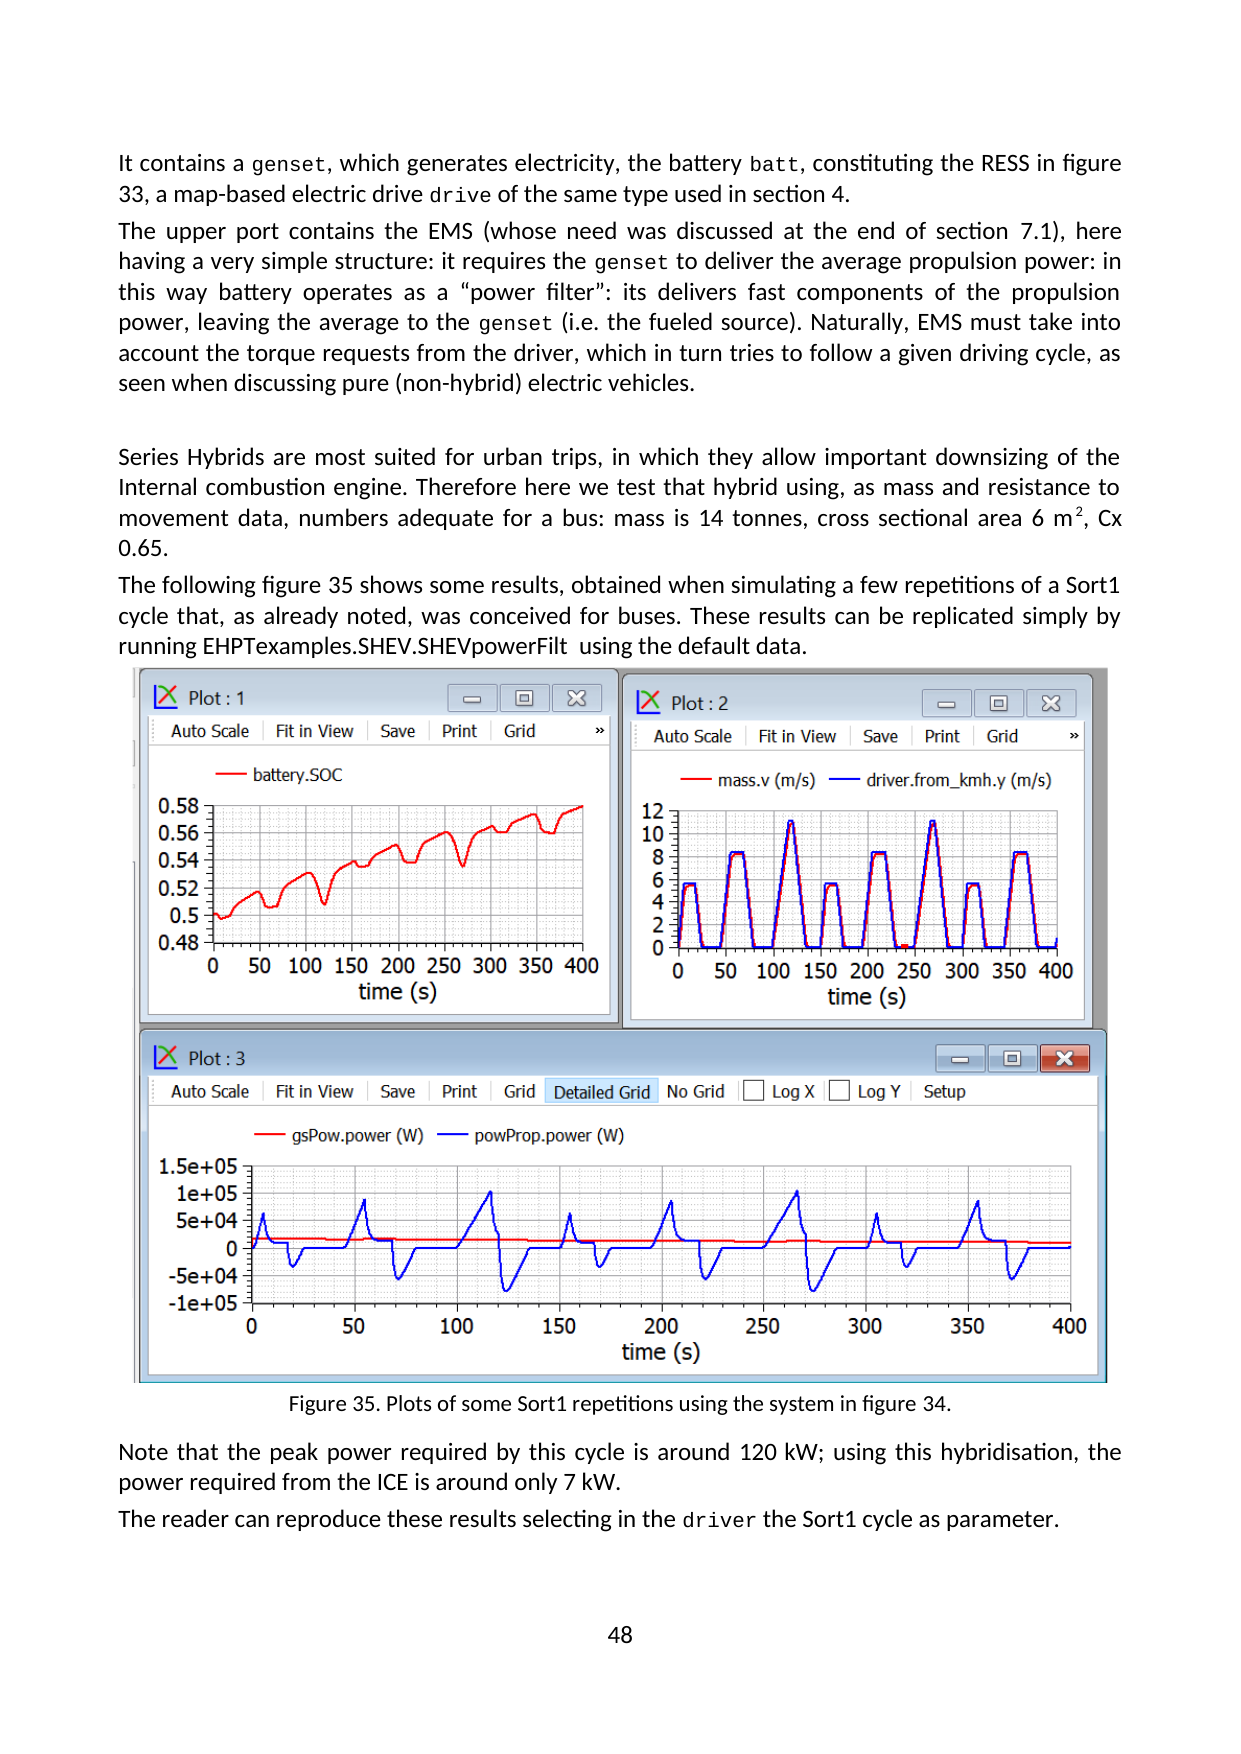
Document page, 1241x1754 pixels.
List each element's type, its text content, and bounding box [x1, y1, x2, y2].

text Series Hybrids are most suited for urban trips, in which they allow important downsizing of the Internal combustion engine. Therefore here we test that hybrid using, as mass and resistance to movement data, numbers adequate for a bus: mass is 14 tonnes, cross sectional area 6 m2, Cx 0.65. [118, 441, 1122, 563]
picture [132, 667, 1108, 1383]
text The reader can reproduce these results selecting in the driver the Sort1 cycle as parameter. [118, 1503, 1122, 1534]
text The upper port contains the EMS (whose need was discussed at the end of section 7.1), here having a very simple structure: it requires the genset to deliver the average propulsion power: in this way battery operates as a “power filter”: its delivers fast components of the propulsion power, leaving the average to the genset (i.e. the fueled source). Naturally, EMS must take into account the torque requests from the driver, which in turn tries to follow a given driving cycle, as seen when discussing pure (non-hybrid) electric vehicles. [118, 215, 1122, 398]
text Note that the peak power required by this cycle is around 120 kW; using this hybridisation, the power required from the ICE is around only 7 kW. [118, 1436, 1122, 1497]
